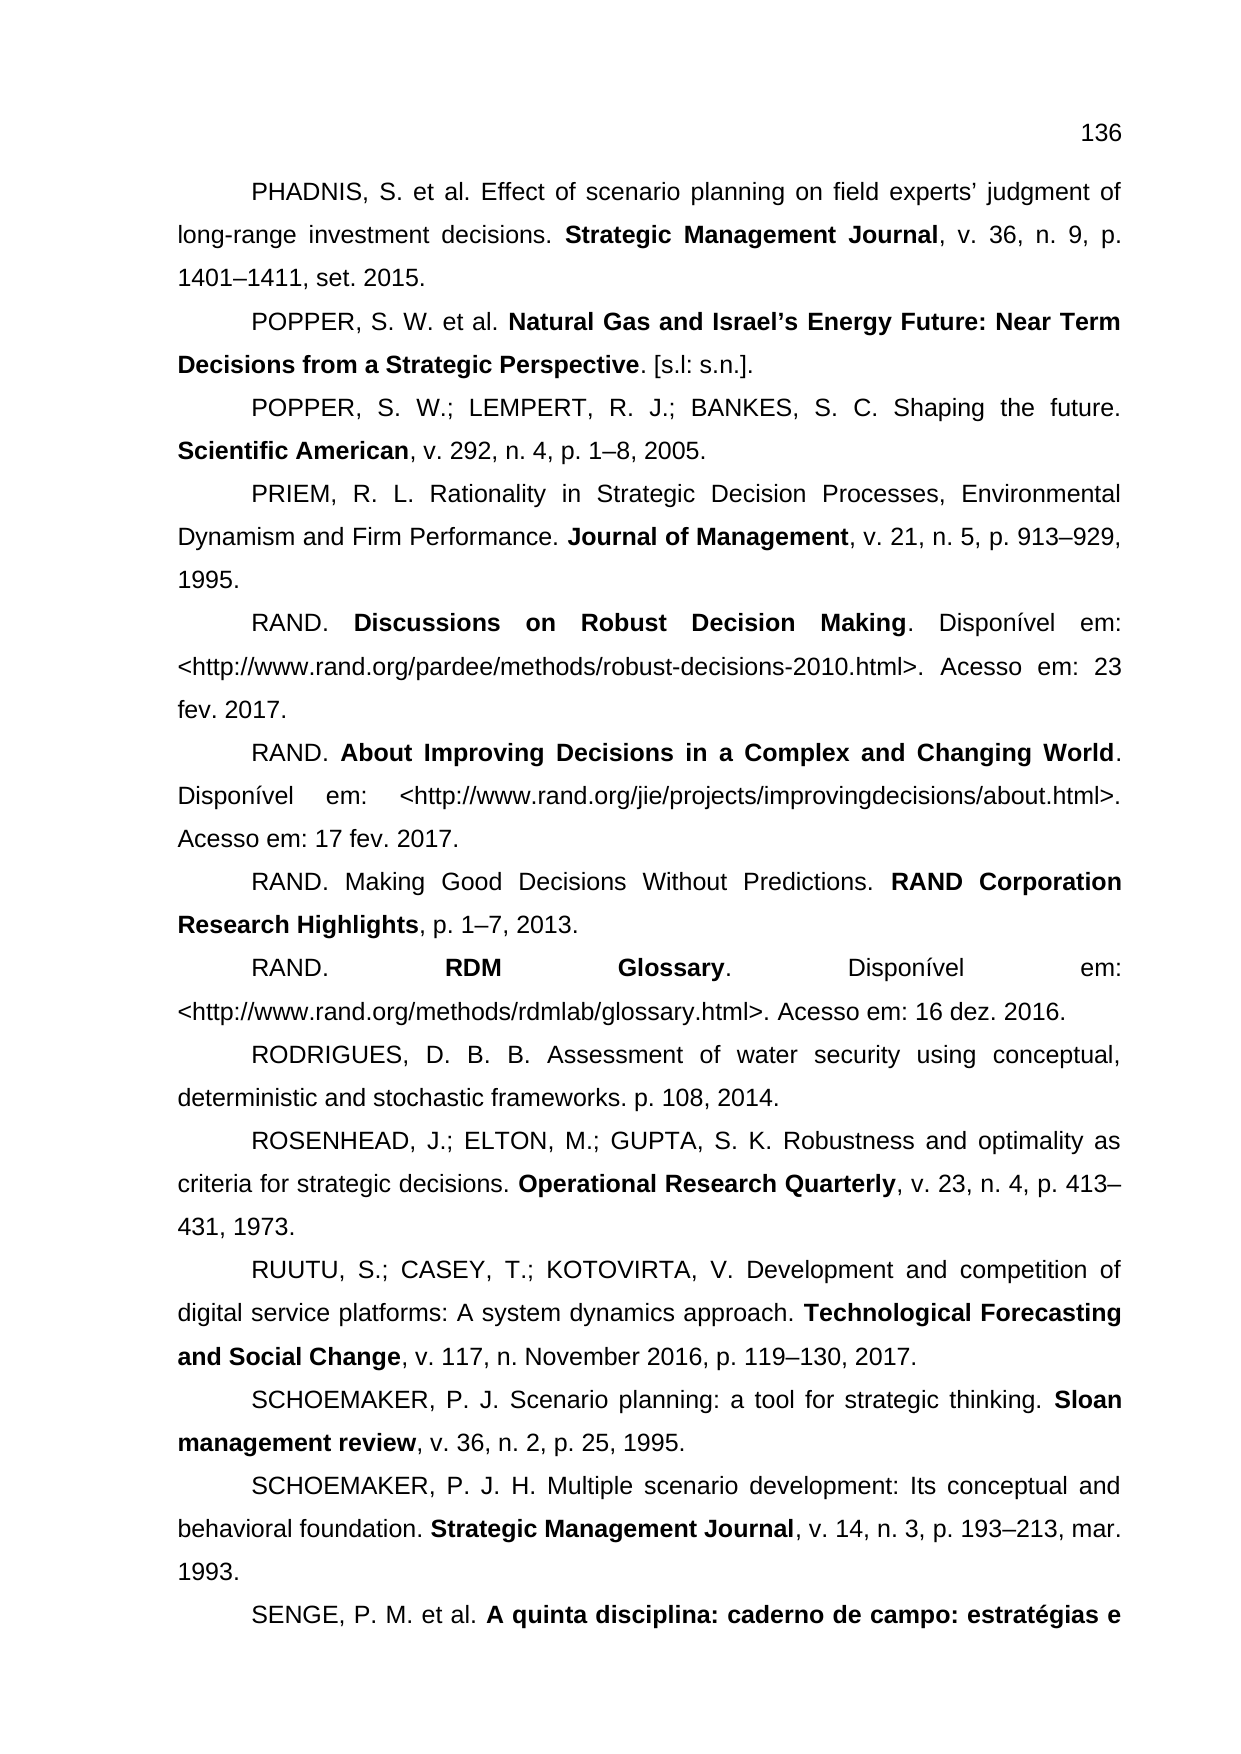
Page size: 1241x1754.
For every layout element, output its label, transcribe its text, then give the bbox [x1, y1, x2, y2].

text POPPER, S. W.; LEMPERT, R. J.; BANKES, S. C. Shaping the future. Scientific American, v. 292, n. 4, p. 1–8, 2005. [177, 393, 1122, 465]
text SCHOEMAKER, P. J. Scenario planning: a tool for strategic thinking. Sloan management review, v. 36, n. 2, p. 25, 1995. [177, 1385, 1122, 1457]
text RAND. Discussions on Robust Decision Making. Disponível em: <http://www.rand.org/pardee/methods/robust-decisions-2010.html>. Acesso em: 23 fev. 2017. [177, 608, 1122, 723]
text RAND. RDM Glossary. Disponível em: <http://www.rand.org/methods/rdmlab/glossary.html>. Acesso em: 16 dez. 2016. [177, 953, 1122, 1025]
text ROSENHEAD, J.; ELTON, M.; GUPTA, S. K. Robustness and optimality as criteria for strategic decisions. Operational Research Quarterly, v. 23, n. 4, p. 413–431, 1973. [177, 1126, 1122, 1241]
text RUUTU, S.; CASEY, T.; KOTOVIRTA, V. Development and competition of digital service platforms: A system dynamics approach. Technological Forecasting and Social Change, v. 117, n. November 2016, p. 119–130, 2017. [177, 1255, 1122, 1370]
text PRIEM, R. L. Rationality in Strategic Decision Processes, Environmental Dynamism and Firm Performance. Journal of Management, v. 21, n. 5, p. 913–929, 1995. [177, 479, 1122, 594]
text RAND. Making Good Decisions Without Predictions. RAND Corporation Research Highlights, p. 1–7, 2013. [177, 867, 1122, 939]
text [177, 1600, 1122, 1629]
text RODRIGUES, D. B. B. Assessment of water security using conceptual, deterministic and stochastic frameworks. p. 108, 2014. [177, 1040, 1122, 1112]
text RAND. About Improving Decisions in a Complex and Changing World. Disponível em: <http://www.rand.org/jie/projects/improvingdecisions/about.html>. Acesso em: 17 fev. 2017. [177, 738, 1122, 853]
text POPPER, S. W. et al. Natural Gas and Israel’s Energy Future: Near Term Decisions from a Strategic Perspective. [s.l: s.n.]. [177, 307, 1122, 378]
text PHADNIS, S. et al. Effect of scenario planning on field experts’ judgment of long-range investment decisions. Strategic Management Journal, v. 36, n. 9, p. 1401–1411, set. 2015. [177, 177, 1122, 292]
text SCHOEMAKER, P. J. H. Multiple scenario development: Its conceptual and behavioral foundation. Strategic Management Journal, v. 14, n. 3, p. 193–213, mar. 1993. [177, 1471, 1122, 1586]
